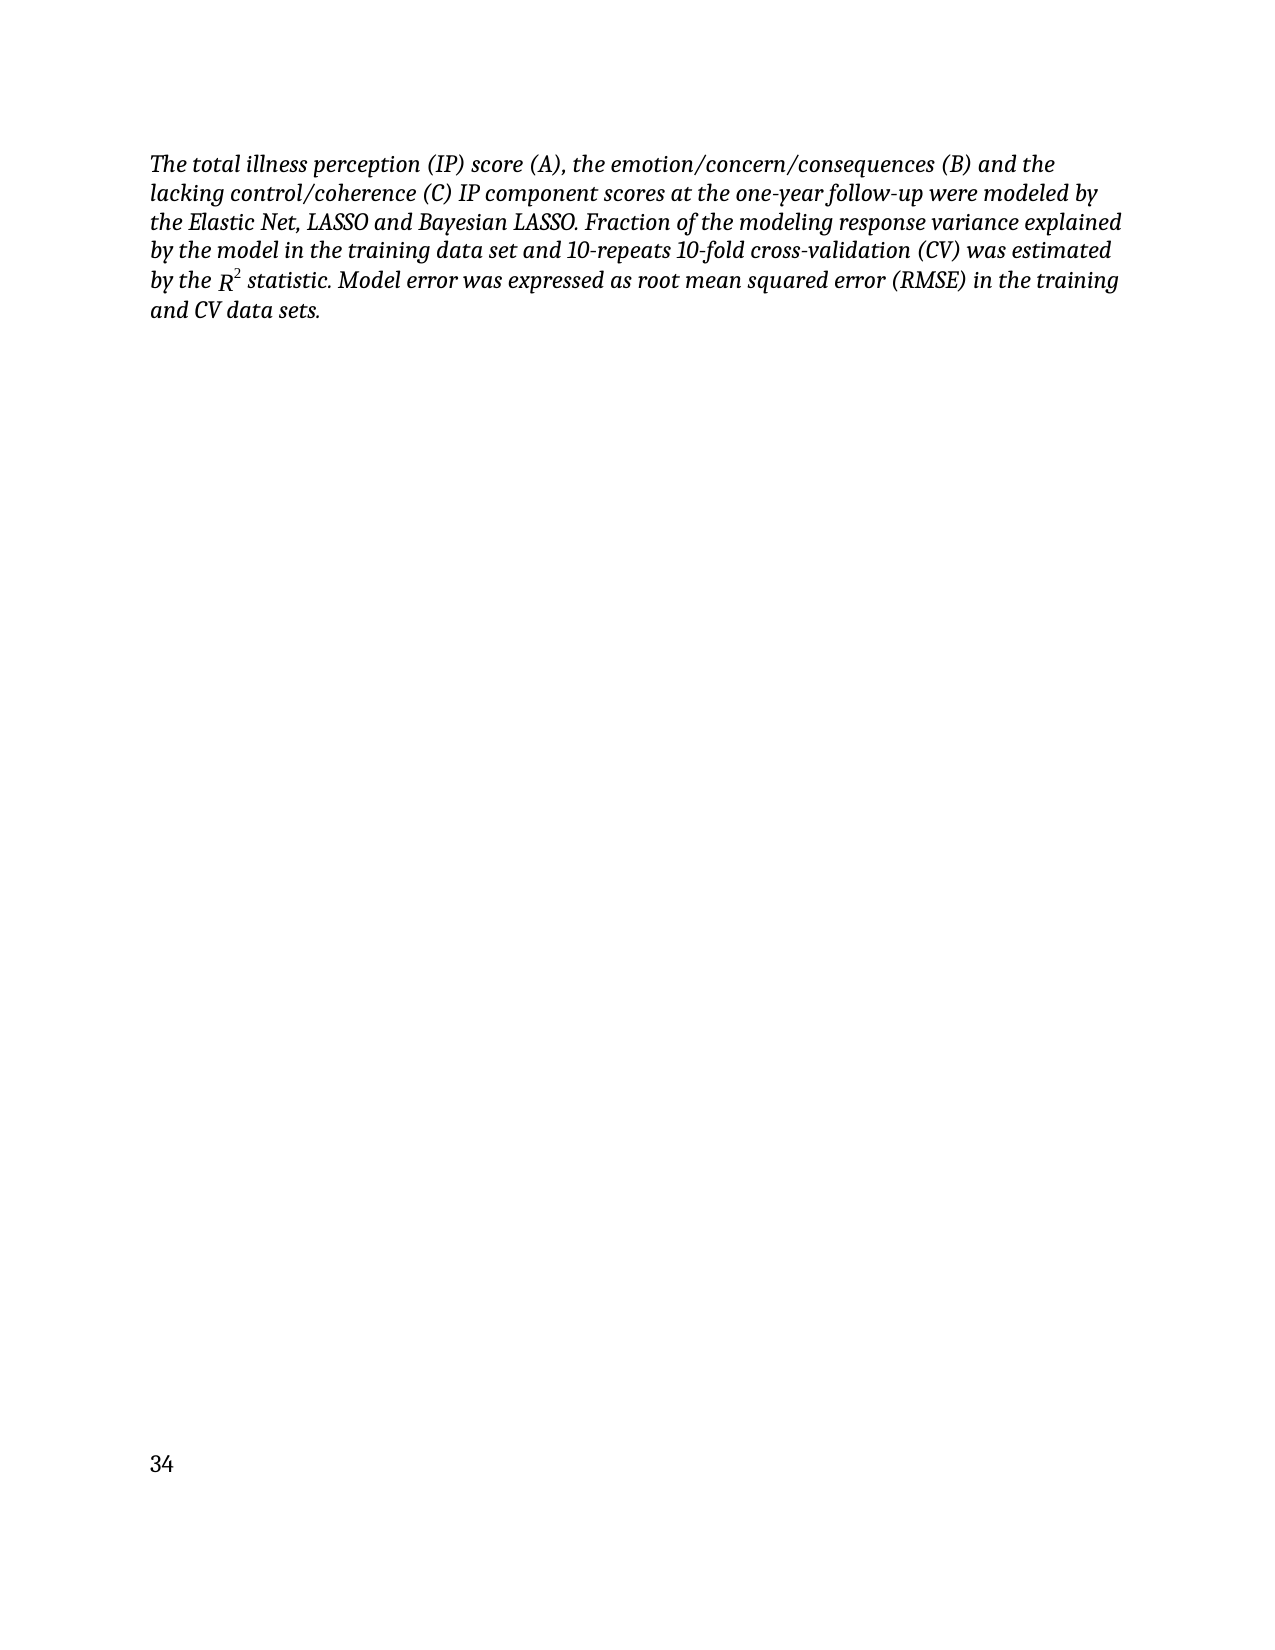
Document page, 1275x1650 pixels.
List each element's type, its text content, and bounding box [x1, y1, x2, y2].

text The total illness perception (IP) score (A), the emotion/concern/consequences (B) and the lacking control/coherence (C) IP component scores at the one-year follow-up were modeled by the Elastic Net, LASSO and Bayesian LASSO. Fraction of the modeling response variance explained by the model in the training data set and 10-repeats 10-fold cross-validation (CV) was estimated by the statistic. Model error was expressed as root mean squared error (RMSE) in the training and CV data sets. [150, 150, 1125, 325]
